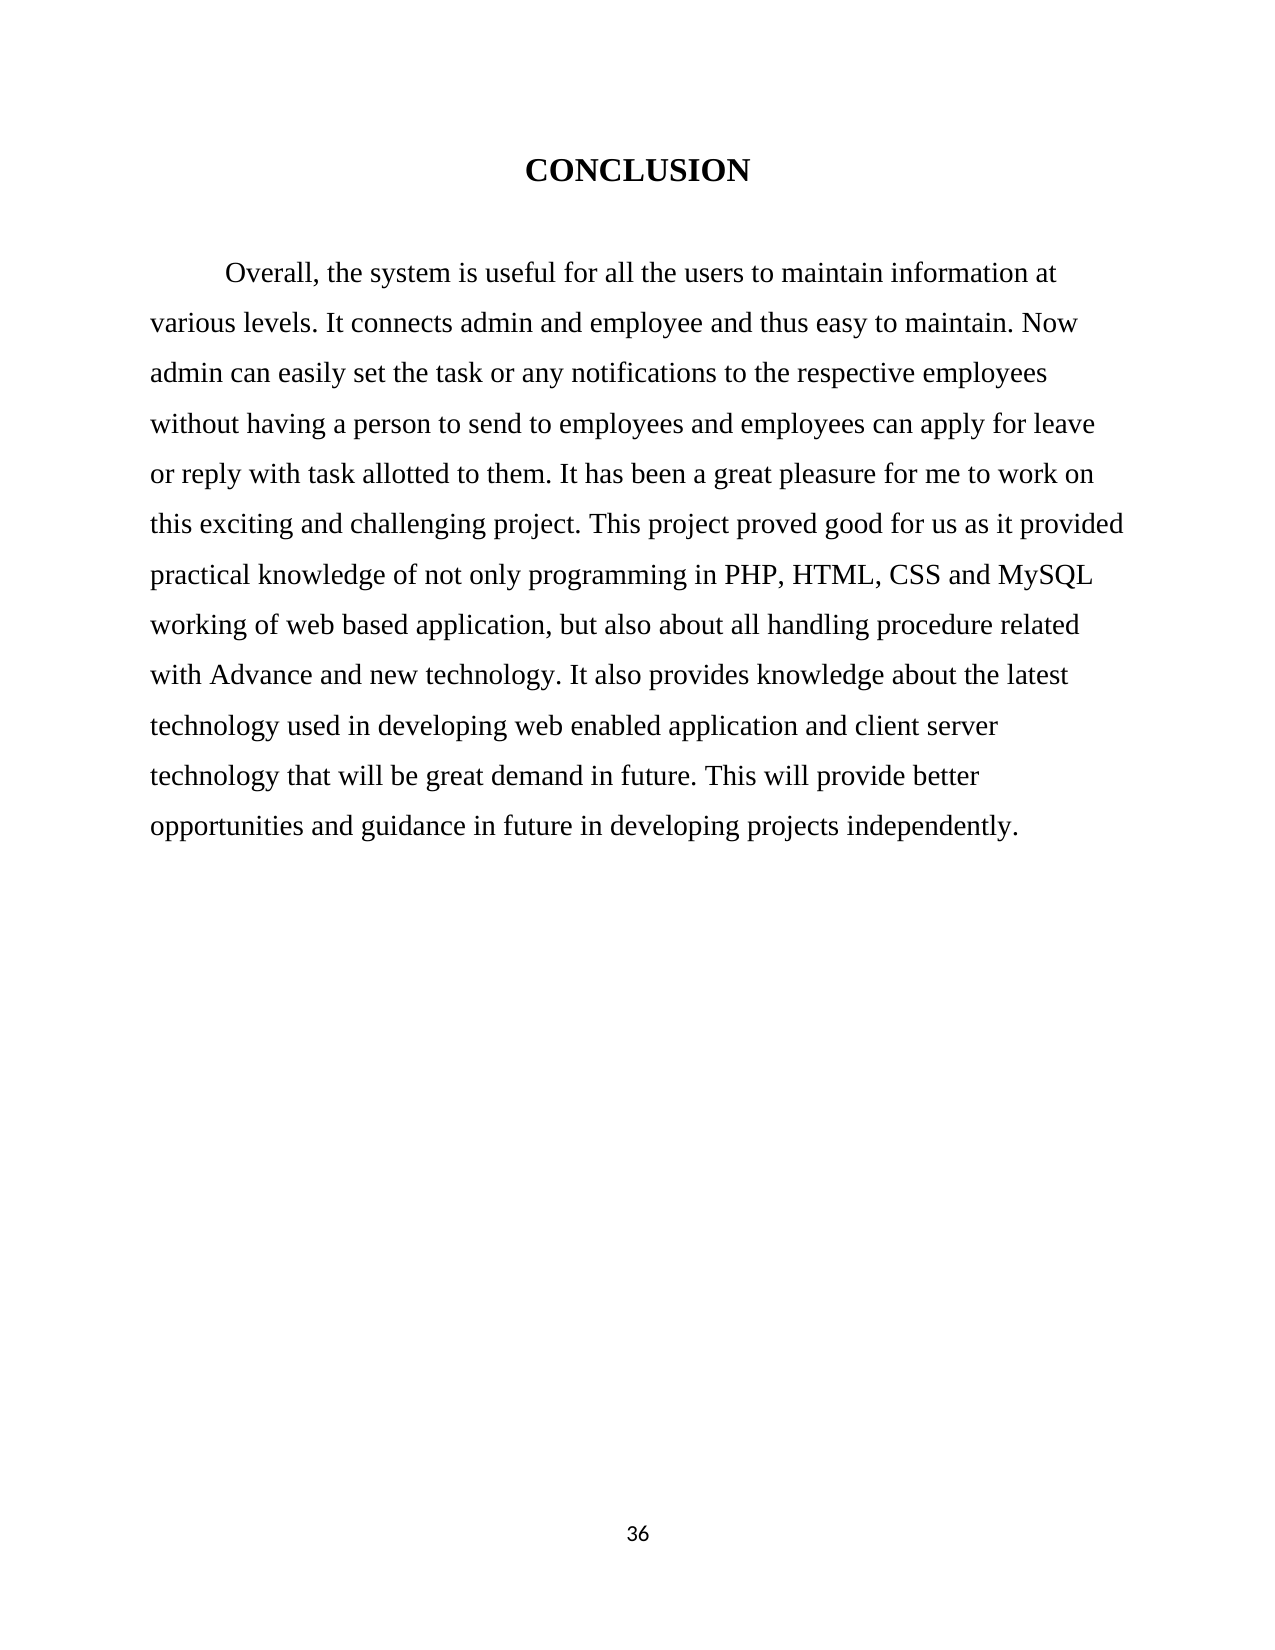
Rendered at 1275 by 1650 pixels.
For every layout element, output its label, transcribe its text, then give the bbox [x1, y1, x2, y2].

text Overall, the system is useful for all the users to maintain information at various levels. It connects admin and employee and thus easy to maintain. Now admin can easily set the task or any notifications to the respective employees without having a person to send to employees and employees can apply for leave or reply with task allotted to them. It has been a great pleasure for me to work on this exciting and challenging project. This project proved good for us as it provided practical knowledge of not only programming in PHP, HTML, CSS and MySQL working of web based application, but also about all handling procedure related with Advance and new technology. It also provides knowledge about the latest technology used in developing web enabled application and client server technology that will be great demand in future. This will provide better opportunities and guidance in future in developing projects independently. [150, 255, 1125, 842]
text CONCLUSION [150, 150, 1125, 188]
